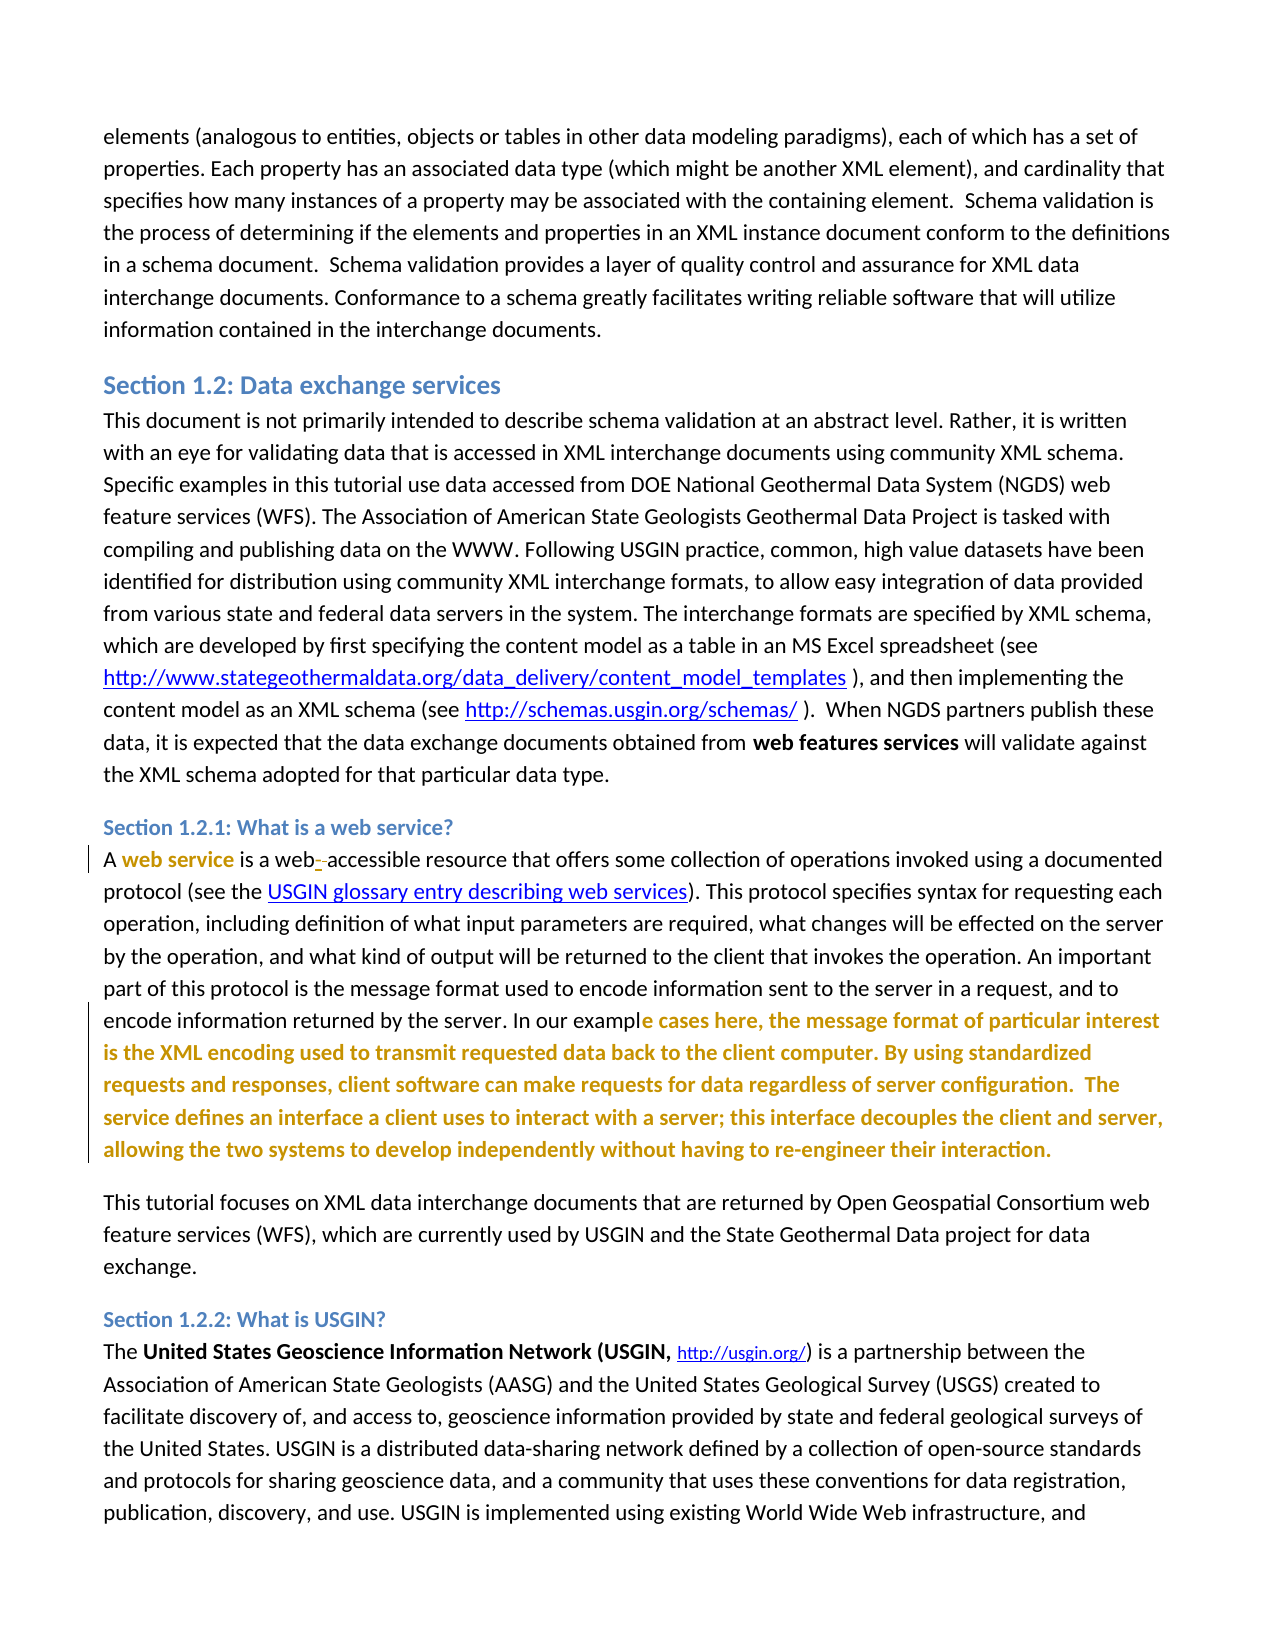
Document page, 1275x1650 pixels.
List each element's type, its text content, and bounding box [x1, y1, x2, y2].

text This document is not primarily intended to describe schema validation at an abstract level. Rather, it is written with an eye for validating data that is accessed in XML interchange documents using community XML schema. Specific examples in this tutorial use data accessed from DOE National Geothermal Data System (NGDS) web feature services (WFS). The Association of American State Geologists Geothermal Data Project is tasked with compiling and publishing data on the WWW. Following USGIN practice, common, high value datasets have been identified for distribution using community XML interchange formats, to allow easy integration of data provided from various state and federal data servers in the system. The interchange formats are specified by XML schema, which are developed by first specifying the content model as a table in an MS Excel spreadsheet (see http://www.stategeothermaldata.org/data_delivery/content_model_templates ), and then implementing the content model as an XML schema (see http://schemas.usgin.org/schemas/ ). When NGDS partners publish these data, it is expected that the data exchange documents obtained from web features services will validate against the XML schema adopted for that particular data type. [103, 406, 1172, 788]
text A web service is a webaccessible resource that offers some collection of operations invoked using a documented protocol (see the USGIN glossary entry describing web services). This protocol specifies syntax for requesting each operation, including definition of what input parameters are required, what changes will be effected on the server by the operation, and what kind of output will be returned to the client that invokes the operation. An important part of this protocol is the message format used to encode information sent to the server in a request, and to encode information returned by the server. In our example cases here, the message format of particular interest is the XML encoding used to transmit requested data back to the client computer. By using standardized requests and responses, client software can make requests for data regardless of server configuration. The service defines an interface a client uses to interact with a server; this interface decouples the client and server, allowing the two systems to develop independently without having to re-engineer their interaction. [103, 845, 1172, 1163]
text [103, 122, 1172, 343]
subtitle Section 1.2.1: What is a web service? [103, 813, 1172, 841]
text This tutorial focuses on XML data interchange documents that are returned by Open Geospatial Consortium web feature services (WFS), which are currently used by USGIN and the State Geothermal Data project for data exchange. [103, 1188, 1172, 1280]
subtitle Section 1.2: Data exchange services [103, 368, 1157, 401]
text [103, 1337, 1172, 1526]
subtitle Section 1.2.2: What is USGIN? [103, 1305, 1172, 1333]
